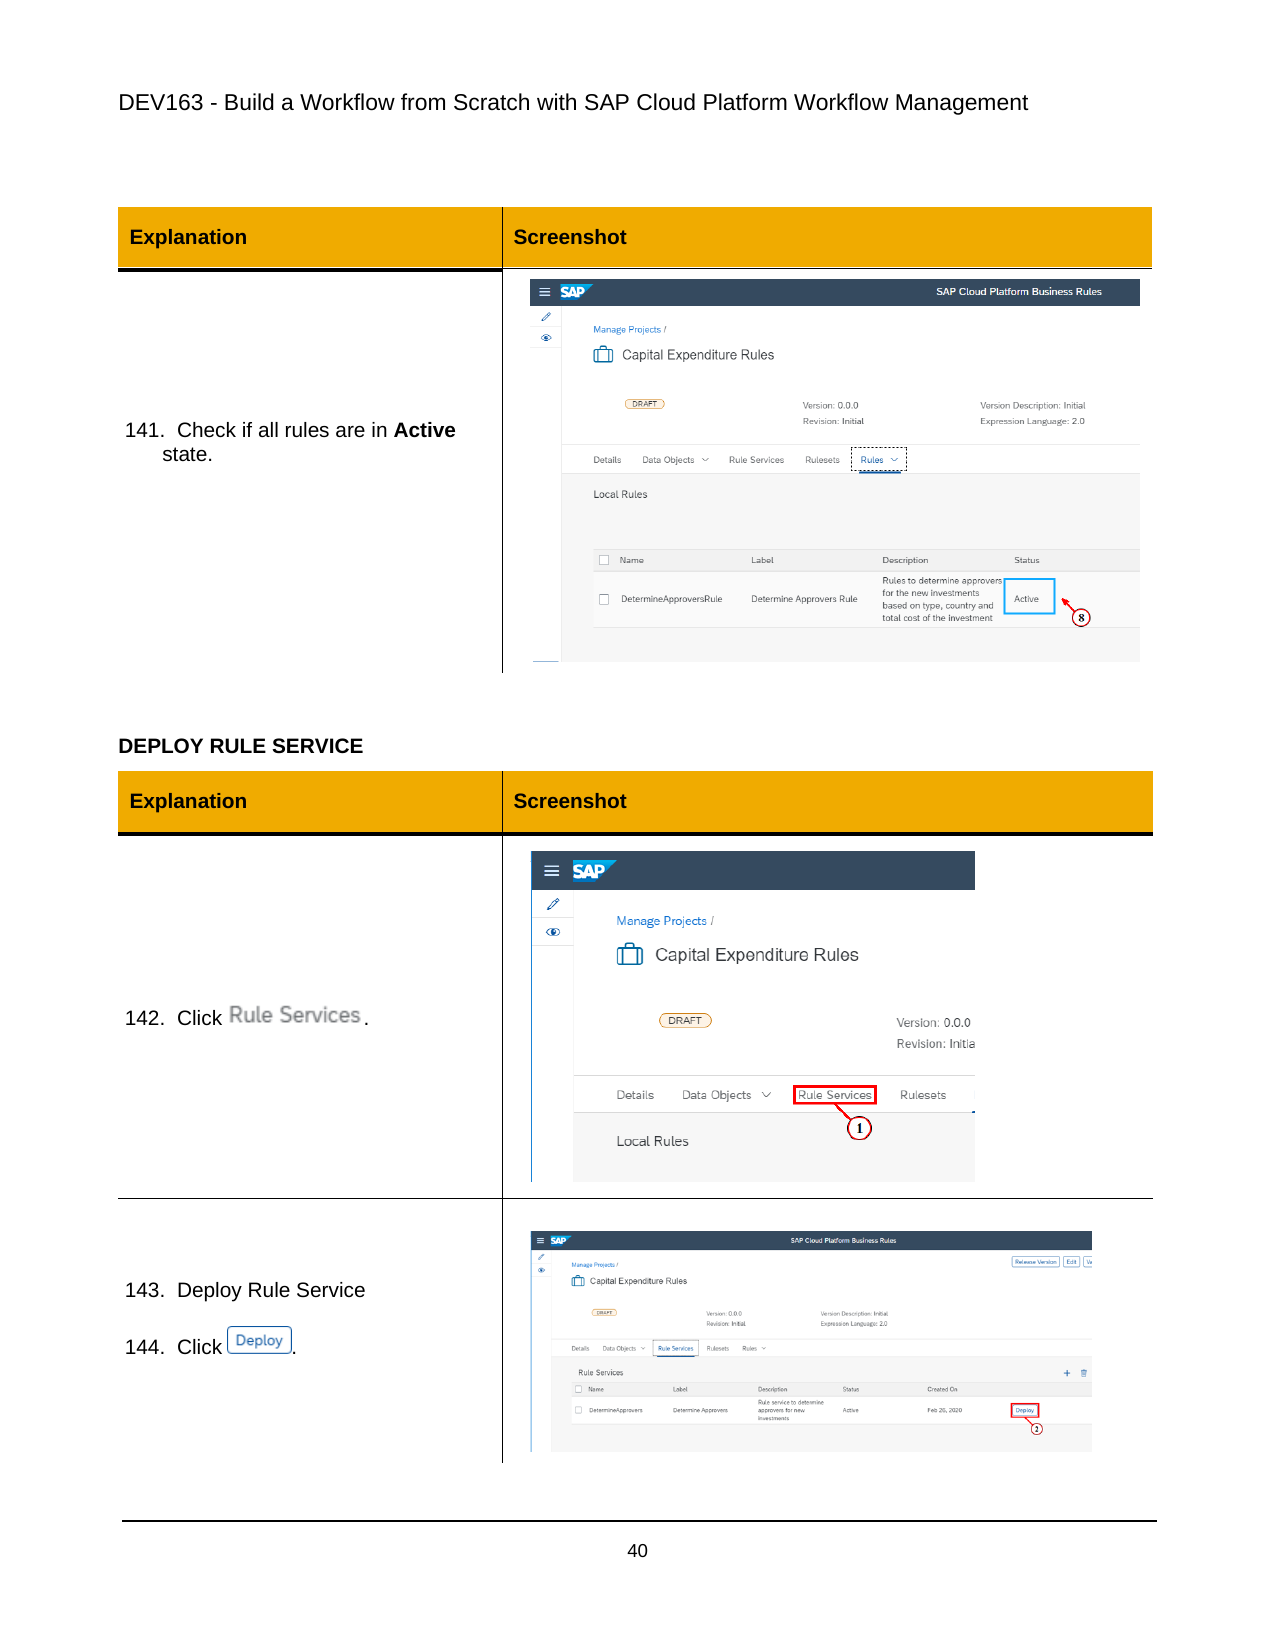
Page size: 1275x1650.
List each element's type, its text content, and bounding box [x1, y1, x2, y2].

table_cell Click . [118, 836, 502, 1197]
table_header Explanation [118, 771, 502, 832]
table_cell Deploy Rule Service Click . [118, 1199, 502, 1463]
table_header Screenshot [503, 207, 1152, 267]
table_header Screenshot [503, 771, 1153, 832]
table_cell Check if all rules are in Active state. [118, 272, 502, 673]
table_cell [503, 269, 1152, 673]
table_header Explanation [118, 207, 502, 267]
picture [227, 1326, 292, 1355]
table_cell [503, 1199, 1153, 1463]
picture [227, 1003, 364, 1026]
picture [530, 1231, 1092, 1452]
picture [530, 279, 1140, 662]
subtitle DEPLOY RULE SERVICE [118, 734, 1157, 758]
picture [530, 851, 975, 1182]
table_cell [503, 836, 1153, 1197]
